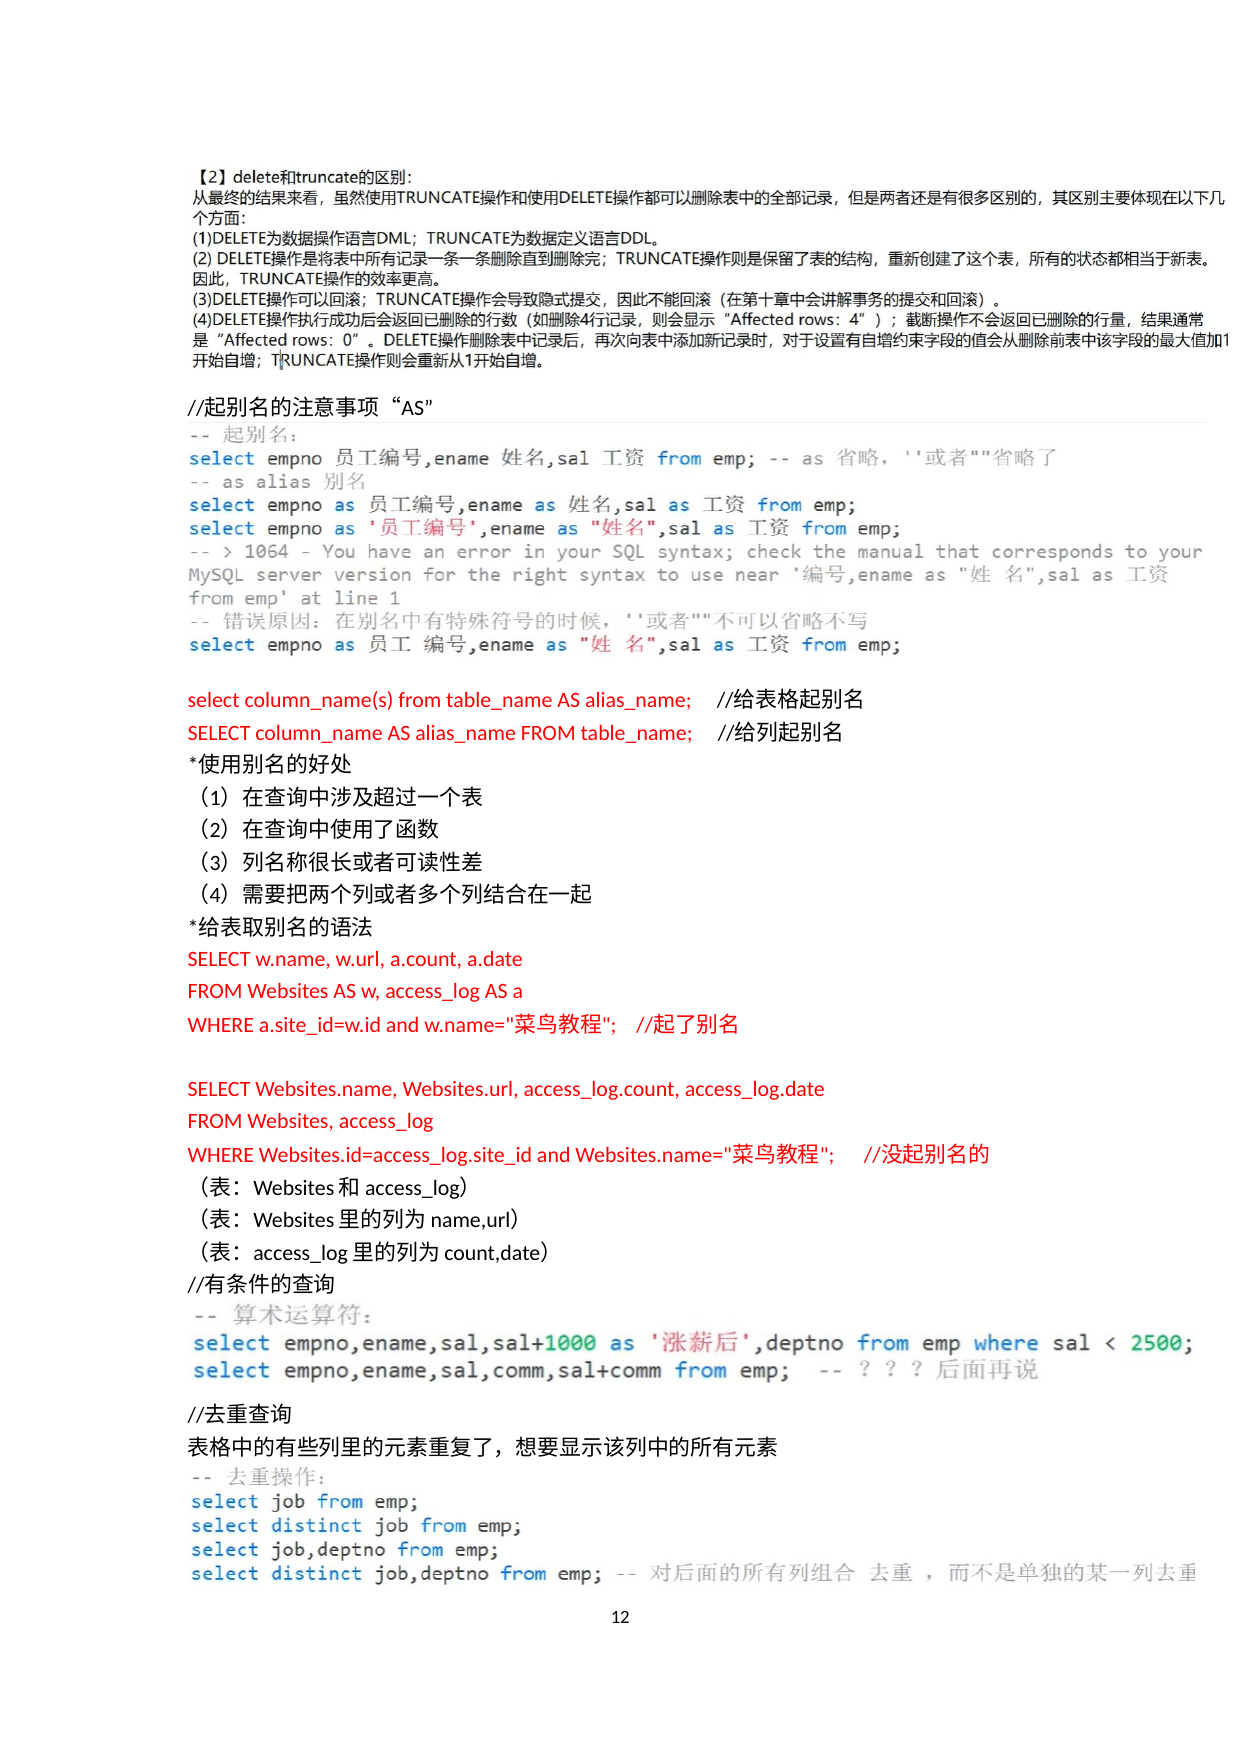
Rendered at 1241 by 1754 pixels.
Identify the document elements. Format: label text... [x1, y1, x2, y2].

text （1）在查询中涉及超过一个表 [187, 779, 1053, 812]
text （2）在查询中使用了函数 [187, 812, 1053, 844]
text *使用别名的好处 [187, 747, 1053, 779]
text （3）列名称很长或者可读性差 [187, 844, 1053, 877]
text //去重查询 [187, 1397, 1053, 1429]
picture [187, 1299, 1195, 1383]
text SELECT Websites.name, Websites.url, access_log.count, access_log.date [187, 1072, 1053, 1104]
text WHERE a.site_id=w.id and w.name="菜鸟教程"; //起了别名 [187, 1007, 1053, 1039]
text *给表取别名的语法 [187, 909, 1053, 942]
text 表格中的有些列里的元素重复了，想要显示该列中的所有元素 [187, 1429, 1053, 1462]
text （4）需要把两个列或者多个列结合在一起 [187, 877, 1053, 909]
text FROM Websites, access_log [187, 1104, 1053, 1137]
text SELECT w.name, w.url, a.count, a.date [187, 942, 1053, 974]
text WHERE Websites.id=access_log.site_id and Websites.name="菜鸟教程"; //没起别名的 [187, 1137, 1053, 1169]
text FROM Websites AS w, access_log AS a [187, 974, 1053, 1007]
text （表：access_log里的列为count,date） [187, 1234, 1053, 1267]
text （表：Websites和access_log） [187, 1169, 1053, 1202]
text （表：Websites里的列为name,url） [187, 1202, 1053, 1234]
text //起别名的注意事项“AS” [187, 389, 1053, 422]
text //有条件的查询 [187, 1267, 1053, 1299]
text select column_name(s) from table_name AS alias_name; //给表格起别名 [187, 682, 1053, 714]
picture [187, 1462, 1196, 1587]
picture [187, 162, 1232, 370]
picture [187, 422, 1206, 657]
text SELECT column_name AS alias_name FROM table_name; //给列起别名 [187, 714, 1053, 747]
